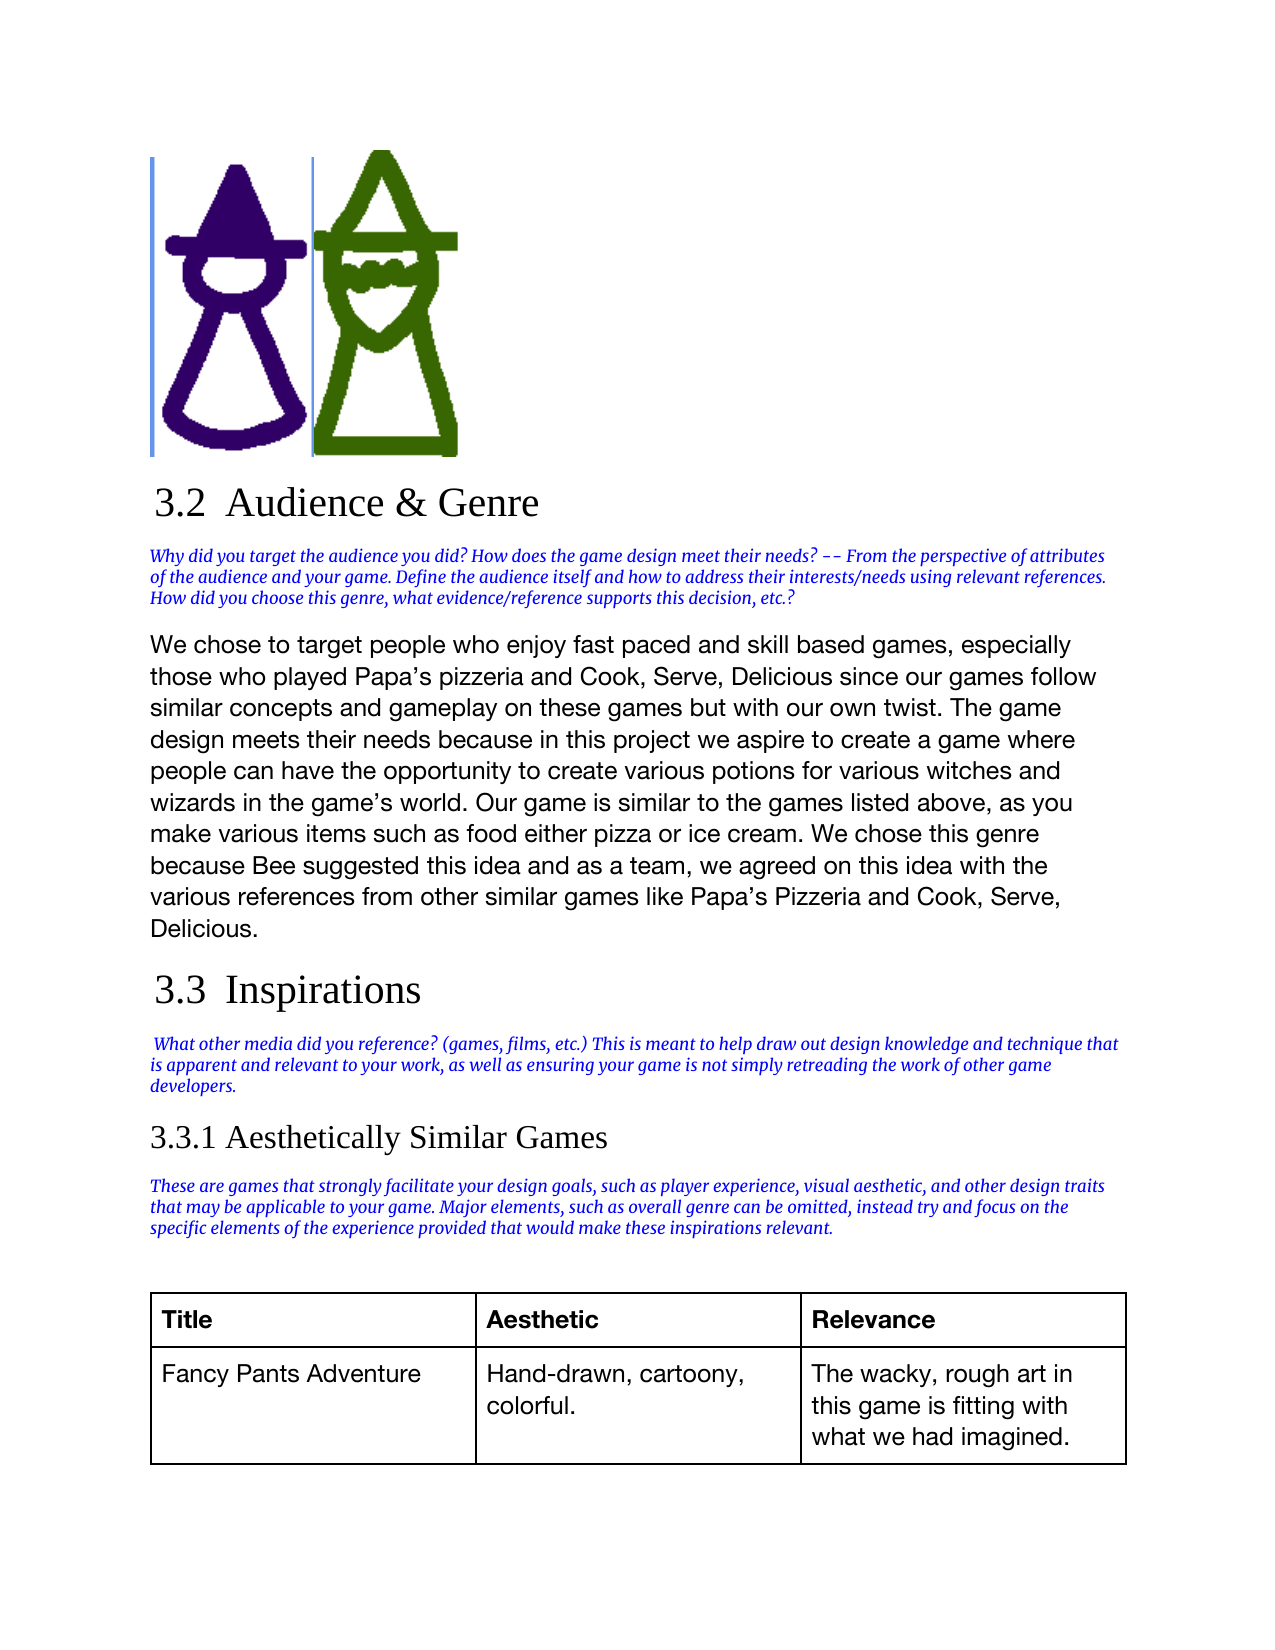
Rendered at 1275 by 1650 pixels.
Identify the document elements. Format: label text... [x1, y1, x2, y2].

subtitle Inspirations [206, 965, 1125, 1013]
table_header Relevance [802, 1294, 1125, 1346]
subtitle These are games that strongly facilitate your design goals, such as player experience, visual aesthetic, and other design traits that may be applicable to your game. Major elements, such as overall genre can be omitted, instead try and focus on the specific elements of the experience provided that would make these inspirations relevant. [150, 1176, 1125, 1239]
table_cell The wacky, rough art in this game is fitting with what we had imagined. [802, 1348, 1125, 1463]
table_cell Fancy Pants Adventure [152, 1348, 475, 1463]
subtitle Why did you target the audience you did? How does the game design meet their needs? -- From the perspective of attributes of the audience and your game. Define the audience itself and how to address their interests/needs using relevant references. How did you choose this genre, what evidence/reference supports this decision, etc.? [150, 546, 1125, 609]
picture [150, 150, 458, 457]
subtitle 3.3.1 Aesthetically Similar Games [150, 1117, 1125, 1156]
table_header Aesthetic [477, 1294, 800, 1346]
table_cell Hand-drawn, cartoony, colorful. [477, 1348, 800, 1463]
text We chose to target people who enjoy fast paced and skill based games, especially those who played Papa’s pizzeria and Cook, Serve, Delicious since our games follow similar concepts and gameplay on these games but with our own twist. The game design meets their needs because in this project we aspire to create a game where people can have the opportunity to create various potions for various witches and wizards in the game’s world. Our game is similar to the games listed above, as you make various items such as food either pizza or ice cream. We chose this genre because Bee suggested this idea and as a team, we agreed on this idea with the various references from other similar games like Papa’s Pizzeria and Cook, Serve, Delicious. [150, 629, 1125, 944]
subtitle Audience & Genre [206, 477, 1125, 525]
subtitle What other media did you reference? (games, films, etc.) This is meant to help draw out design knowledge and technique that is apparent and relevant to your work, as well as ensuring your game is not simply retreading the work of other game developers. [150, 1034, 1125, 1096]
table_header Title [152, 1294, 475, 1346]
